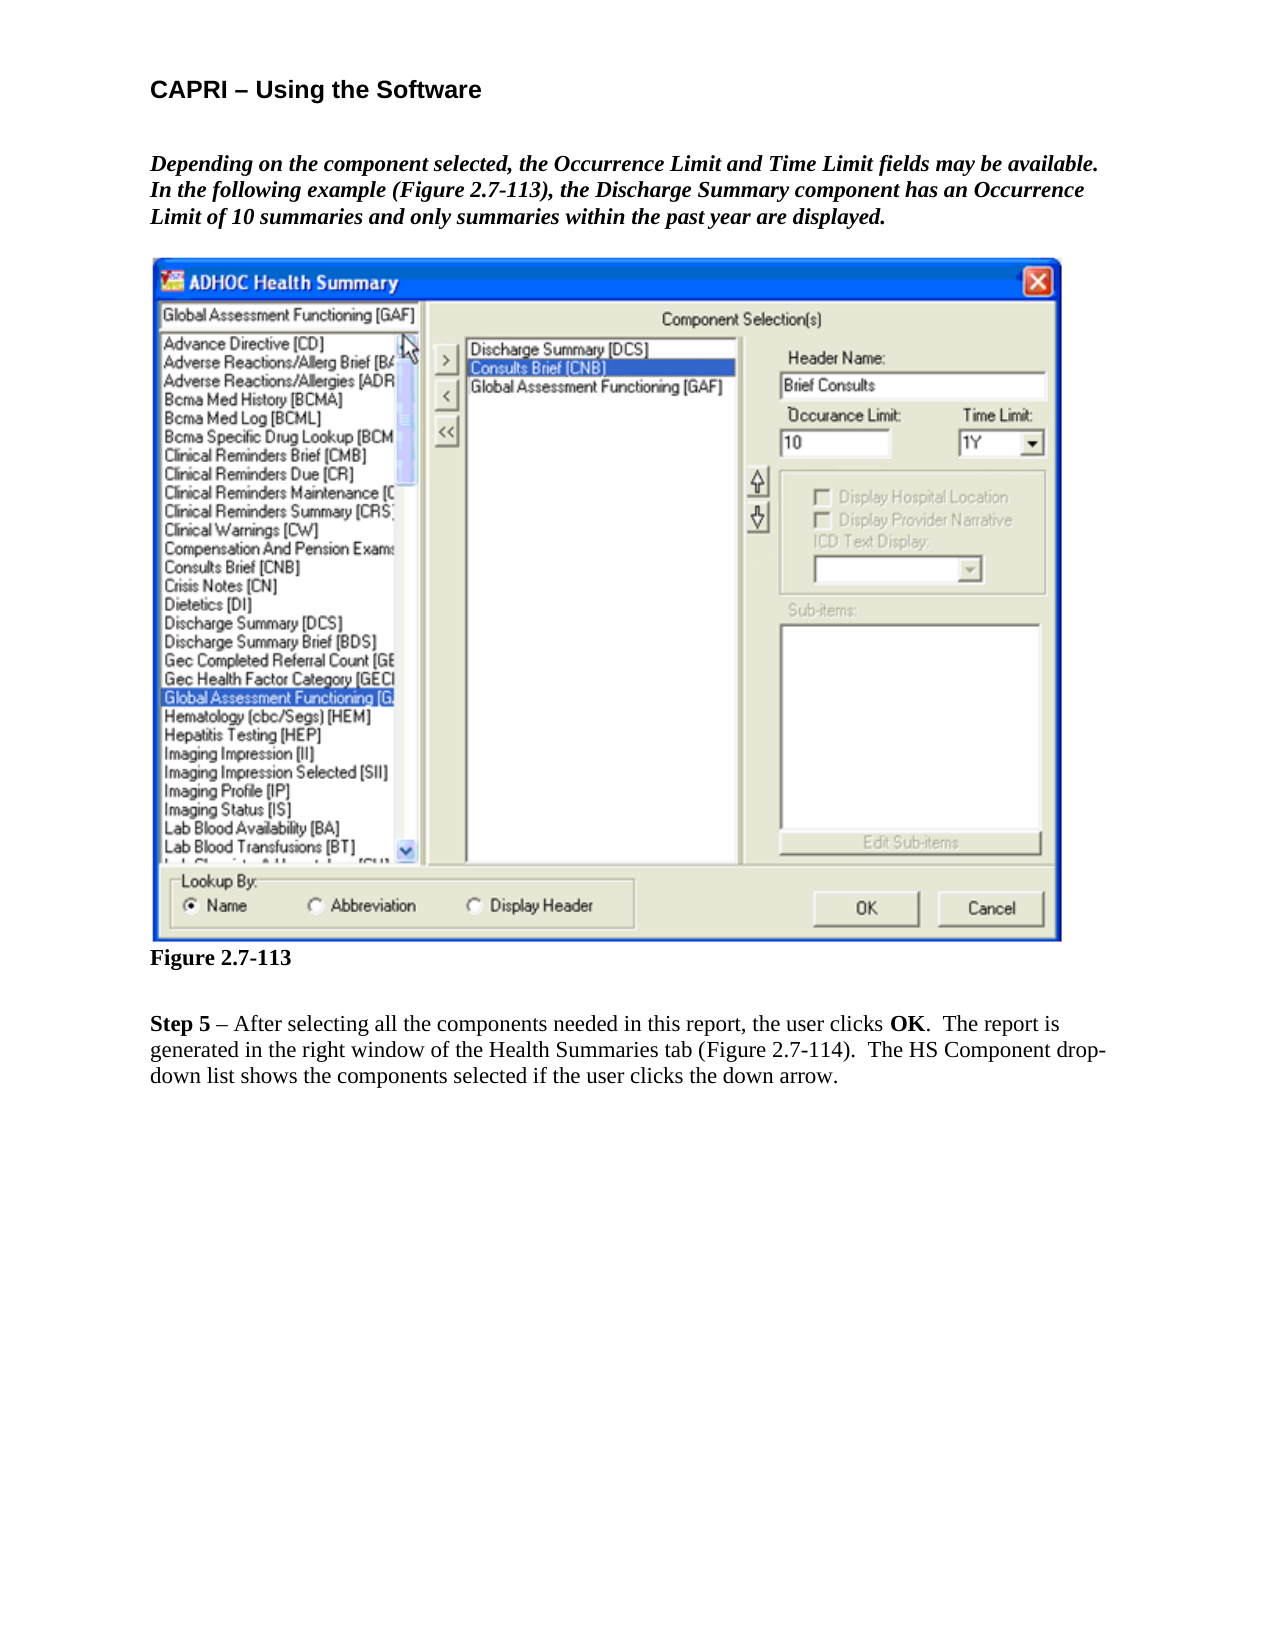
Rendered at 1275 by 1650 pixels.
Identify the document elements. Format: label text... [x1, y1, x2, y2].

picture [150, 255, 1064, 945]
